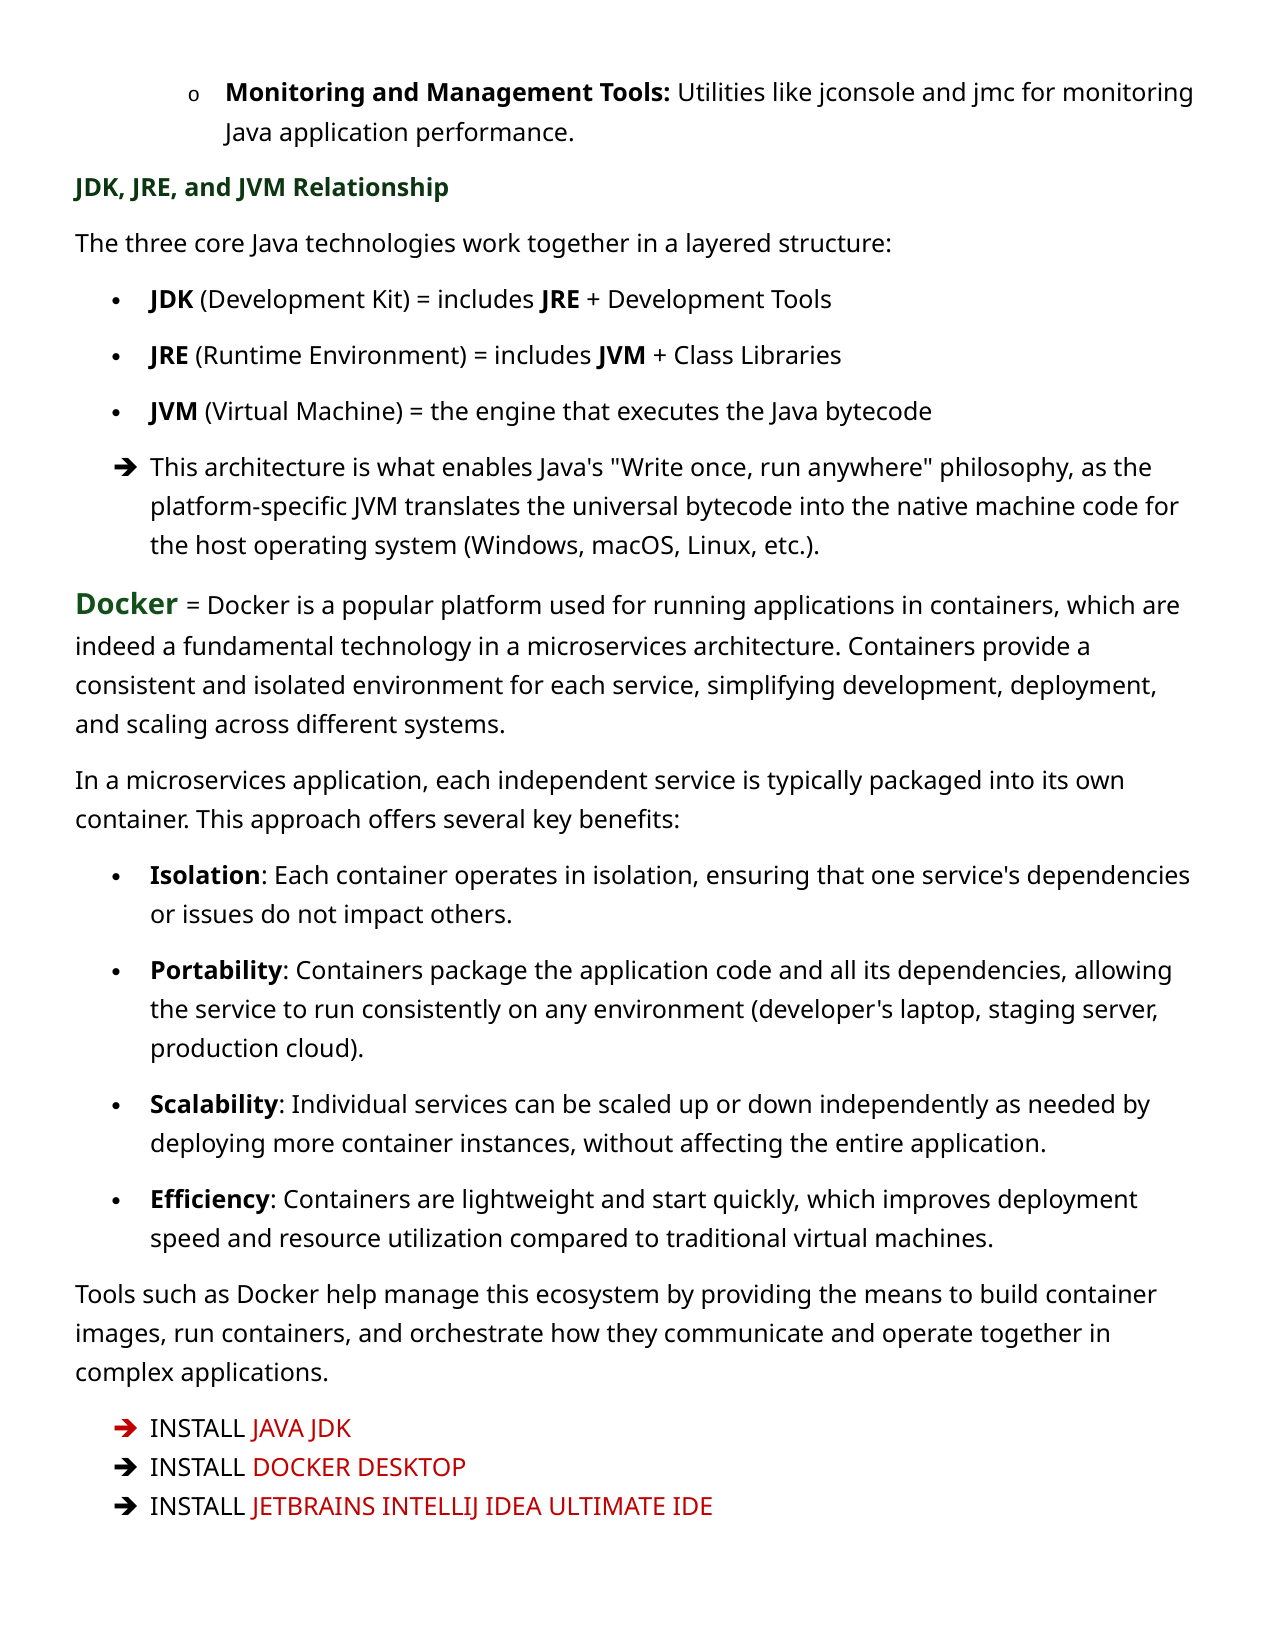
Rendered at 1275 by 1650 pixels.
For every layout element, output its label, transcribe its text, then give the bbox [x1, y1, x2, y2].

list JRE (Runtime Environment) = includes JVM + Class Libraries [112, 337, 1200, 372]
list INSTALL DOCKER DESKTOP [112, 1450, 1200, 1484]
text The three core Java technologies work together in a layered structure: [75, 226, 1200, 260]
list INSTALL JAVA JDK [112, 1411, 1200, 1445]
text Tools such as Docker help manage this ecosystem by providing the means to build container images, run containers, and orchestrate how they communicate and operate together in complex applications. [75, 1276, 1200, 1389]
list Portability: Containers package the application code and all its dependencies, allowing the service to run consistently on any environment (developer's laptop, staging server, production cloud). [112, 952, 1200, 1065]
text JDK, JRE, and JVM Relationship [75, 170, 1200, 204]
list Efficiency: Containers are lightweight and start quickly, which improves deployment speed and resource utilization compared to traditional virtual machines. [112, 1181, 1200, 1255]
list INSTALL JETBRAINS INTELLIJ IDEA ULTIMATE IDE [112, 1489, 1200, 1523]
list JVM (Virtual Machine) = the engine that executes the Java bytecode [112, 393, 1200, 427]
list This architecture is what enables Java's "Write once, run anywhere" philosophy, as the platform-specific JVM translates the universal bytecode into the native machine code for the host operating system (Windows, macOS, Linux, etc.). [112, 449, 1200, 562]
text In a microservices application, each independent service is typically packaged into its own container. This approach offers several key benefits: [75, 762, 1200, 836]
list Monitoring and Management Tools: Utilities like jconsole and jmc for monitoring Java application performance. [187, 75, 1200, 148]
list Scalability: Individual services can be scaled up or down independently as needed by deploying more container instances, without affecting the entire application. [112, 1086, 1200, 1160]
text Docker = Docker is a popular platform used for running applications in containers, which are indeed a fundamental technology in a microservices architecture. Containers provide a consistent and isolated environment for each service, simplifying development, deployment, and scaling across different systems. [75, 583, 1200, 741]
list JDK (Development Kit) = includes JRE + Development Tools [112, 282, 1200, 316]
list Isolation: Each container operates in isolation, ensuring that one service's dependencies or issues do not impact others. [112, 857, 1200, 931]
